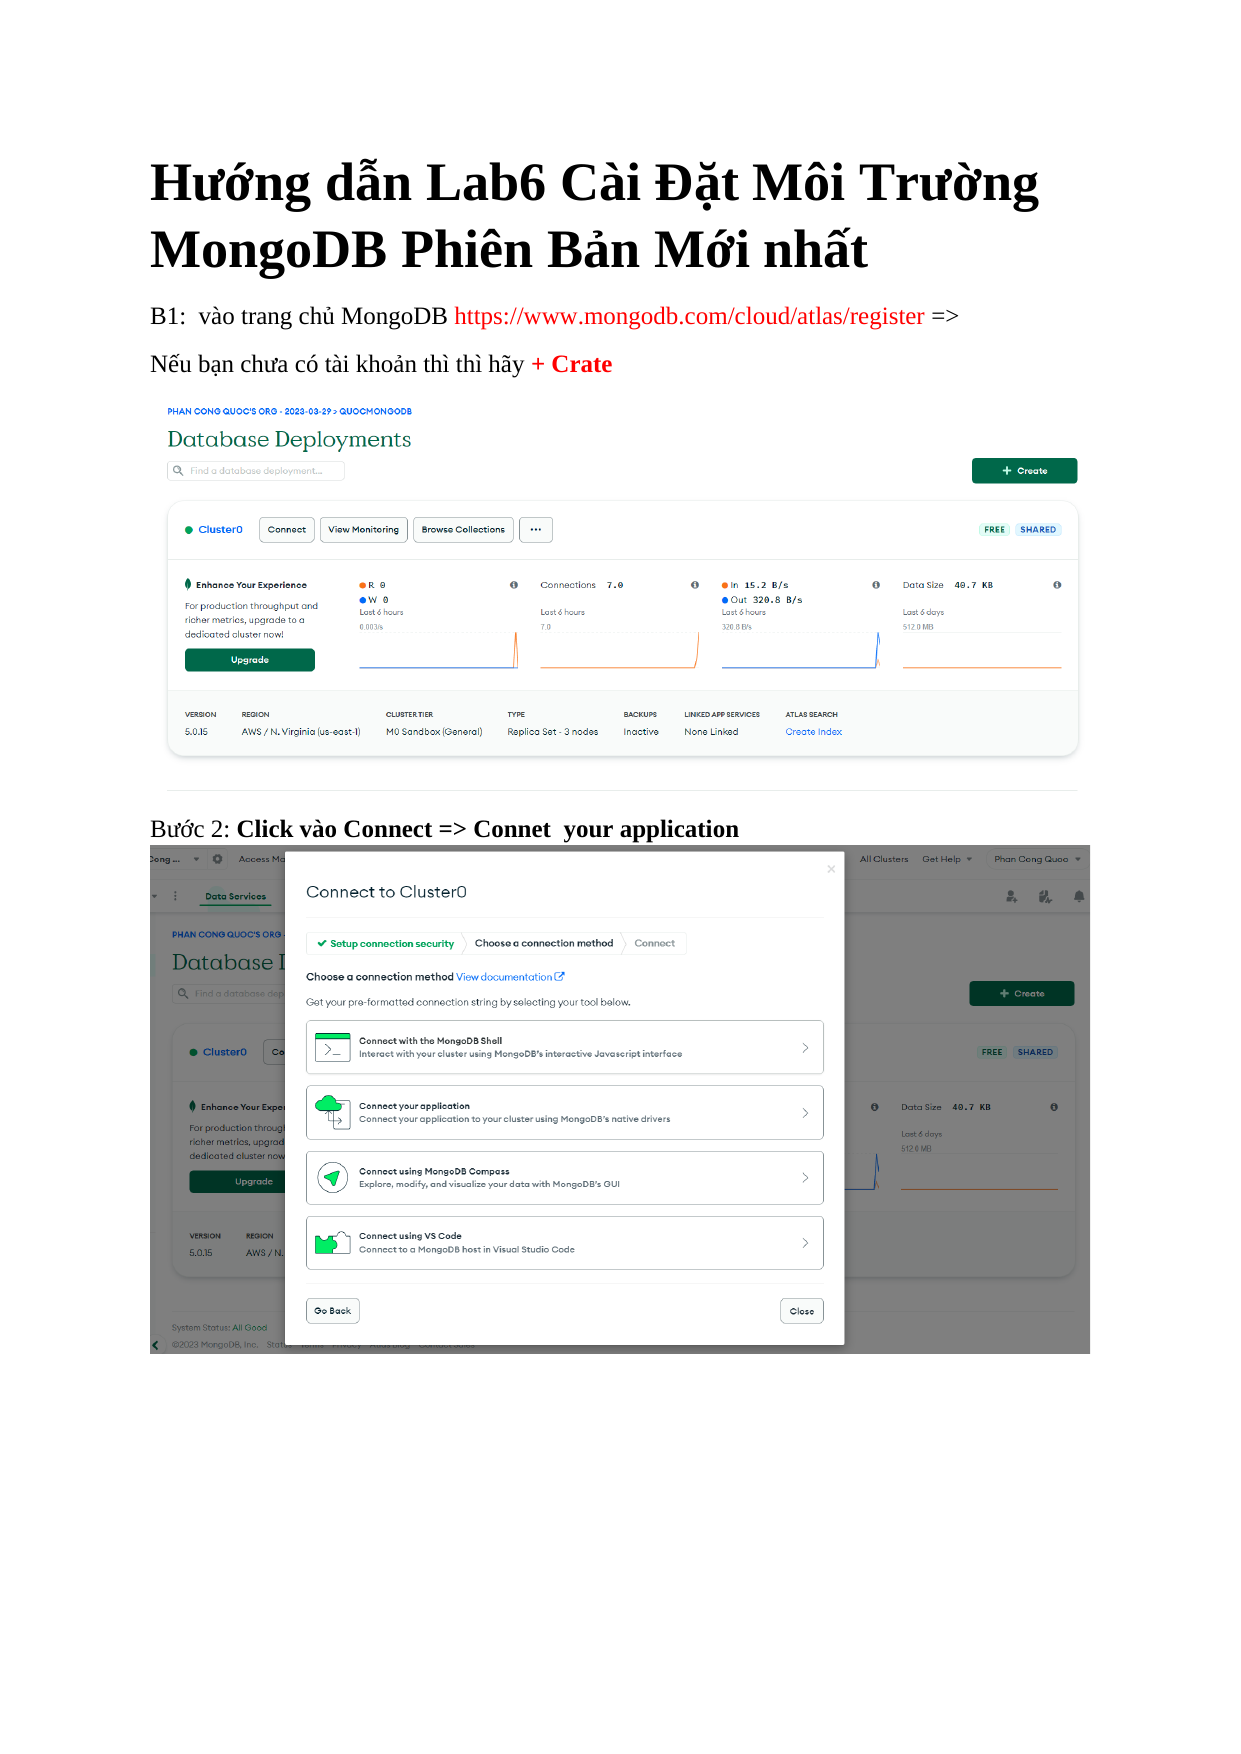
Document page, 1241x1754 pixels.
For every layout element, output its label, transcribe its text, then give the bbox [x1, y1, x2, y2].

picture [150, 396, 1091, 795]
text B1: vào trang chủ MongoDB https://www.mongodb.com/cloud/atlas/register => [150, 301, 1090, 330]
text Hướng dẫn Lab6 Cài Đặt Môi Trường MongoDB Phiên Bản Mới nhất [150, 150, 1090, 279]
text Bước 2: Click vào Connect => Connet your application [150, 814, 1090, 845]
text Nếu bạn chưa có tài khoản thì thì hãy + Crate [150, 349, 1090, 377]
picture [150, 845, 1091, 1354]
